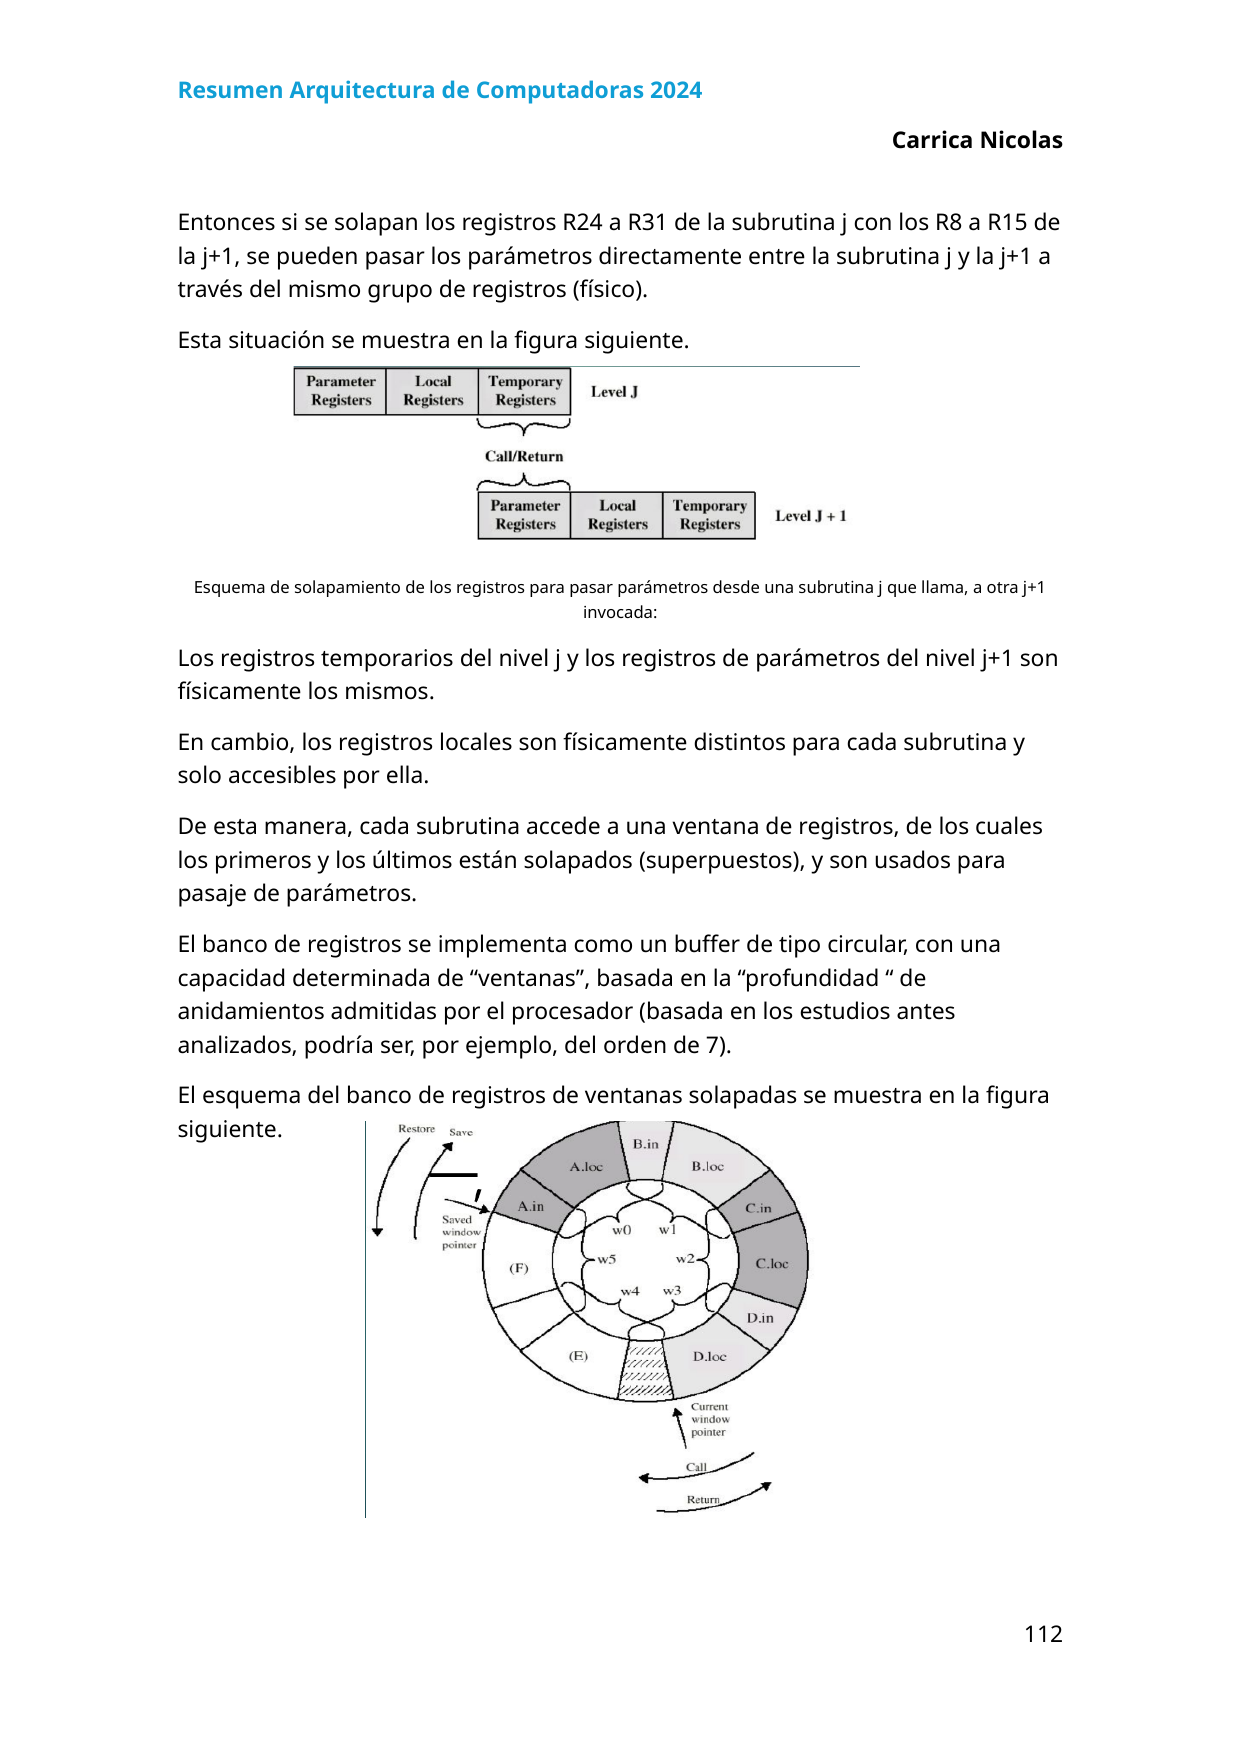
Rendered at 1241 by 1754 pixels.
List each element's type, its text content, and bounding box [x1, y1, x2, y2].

text El esquema del banco de registros de ventanas solapadas se muestra en la figura siguiente. [177, 1079, 1063, 1144]
text En cambio, los registros locales son físicamente distintos para cada subrutina y solo accesibles por ella. [177, 726, 1063, 791]
text El banco de registros se implementa como un buffer de tipo circular, con una capacidad determinada de “ventanas”, basada en la “profundidad “ de anidamientos admitidas por el procesador (basada en los estudios antes analizados, podría ser, por ejemplo, del orden de 7). [177, 928, 1063, 1060]
text Esta situación se muestra en la figura siguiente. [177, 324, 1063, 355]
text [177, 206, 1063, 304]
picture [293, 366, 860, 540]
text Esquema de solapamiento de los registros para pasar parámetros desde una subrutina j que llama, a otra j+1 invocada: [177, 576, 1063, 623]
text De esta manera, cada subrutina accede a una ventana de registros, de los cuales los primeros y los últimos están solapados (superpuestos), y son usados para pasaje de parámetros. [177, 810, 1063, 908]
picture [365, 1121, 829, 1518]
text Los registros temporarios del nivel j y los registros de parámetros del nivel j+1 son físicamente los mismos. [177, 641, 1063, 706]
